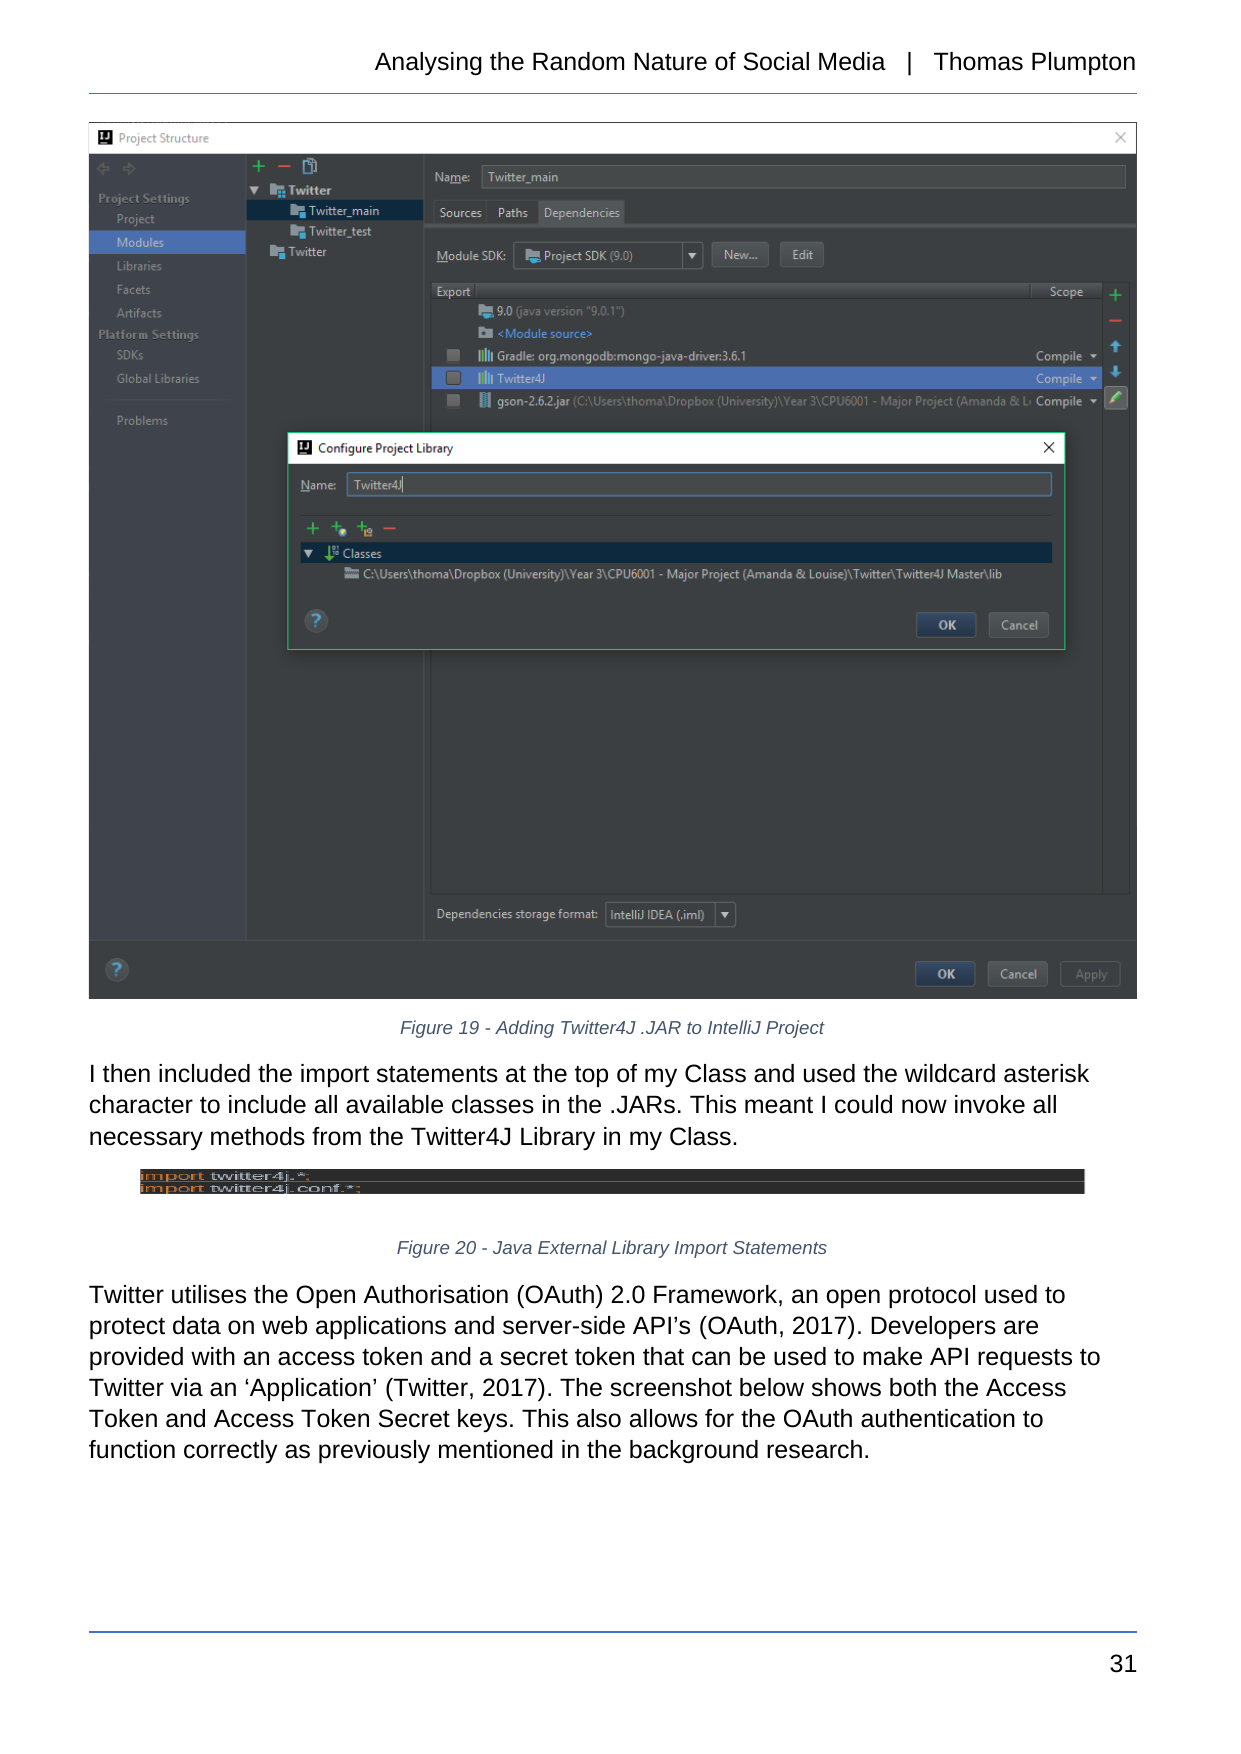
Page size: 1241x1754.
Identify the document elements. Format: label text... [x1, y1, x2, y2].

text I then included the import statements at the top of my Class and used the wildcard asterisk character to include all available classes in the .JARs. This meant I could now invoke all necessary methods from the Twitter4J Library in my Class. [89, 1059, 1137, 1150]
text Twitter utilises the Open Authorisation (OAuth) 2.0 Framework, an open protocol used to protect data on web applications and server-side API’s . Developers are provided with an access token and a secret token that can be used to make API requests to Twitter via an ‘Application’ . The screenshot below shows both the Access Token and Access Token Secret keys. This also allows for the OAuth authentication to function correctly as previously mentioned in the background research. [89, 1279, 1137, 1463]
picture [88, 122, 1137, 999]
